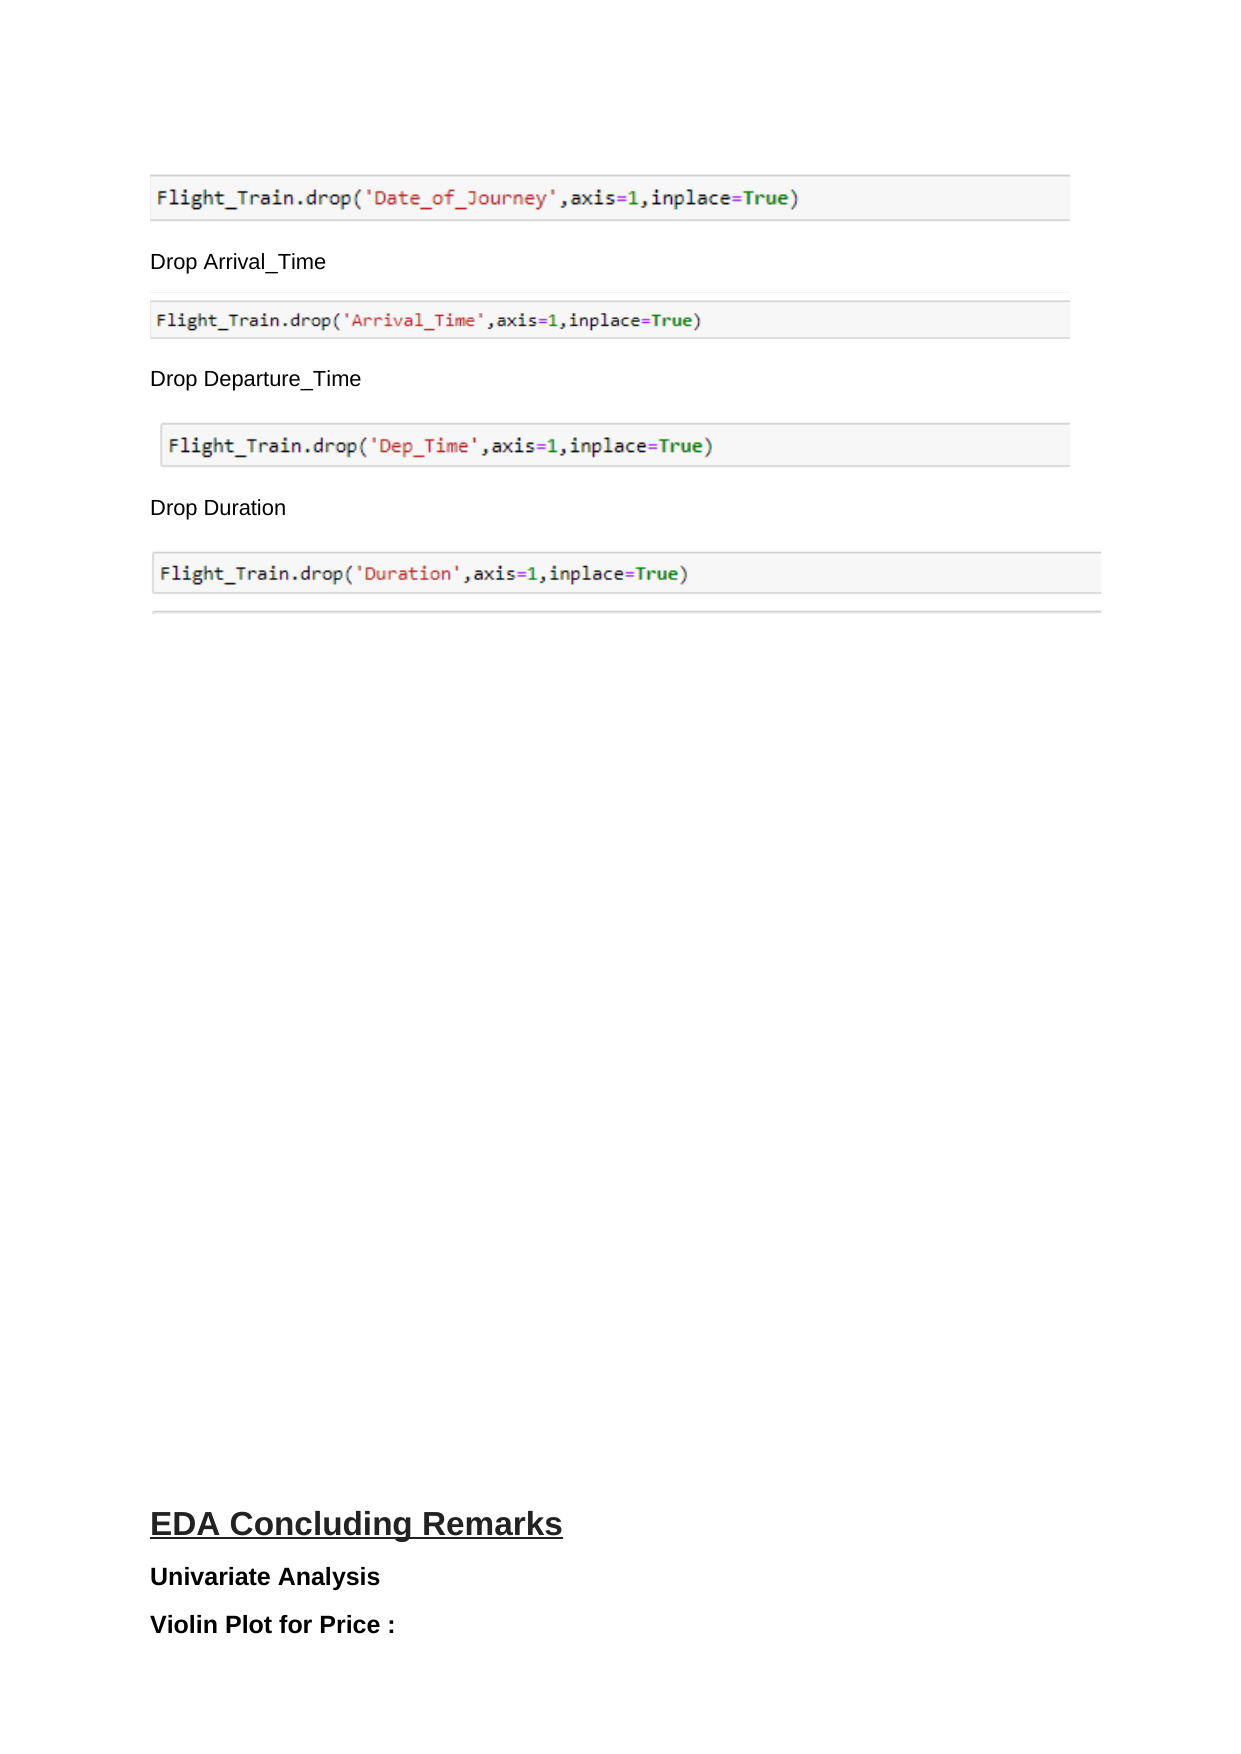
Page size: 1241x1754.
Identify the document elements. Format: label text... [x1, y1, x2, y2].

picture [150, 150, 1070, 230]
picture [150, 409, 1070, 476]
text Univariate Analysis [150, 1562, 1090, 1591]
text Drop Arrival_Time [150, 249, 1090, 274]
text EDA Concluding Remarks [150, 1504, 1090, 1542]
text Violin Plot for Price : [150, 1610, 1090, 1638]
picture [150, 538, 1102, 614]
text Drop Departure_Time [150, 365, 1090, 391]
text Drop Duration [150, 494, 1090, 519]
picture [150, 292, 1070, 347]
